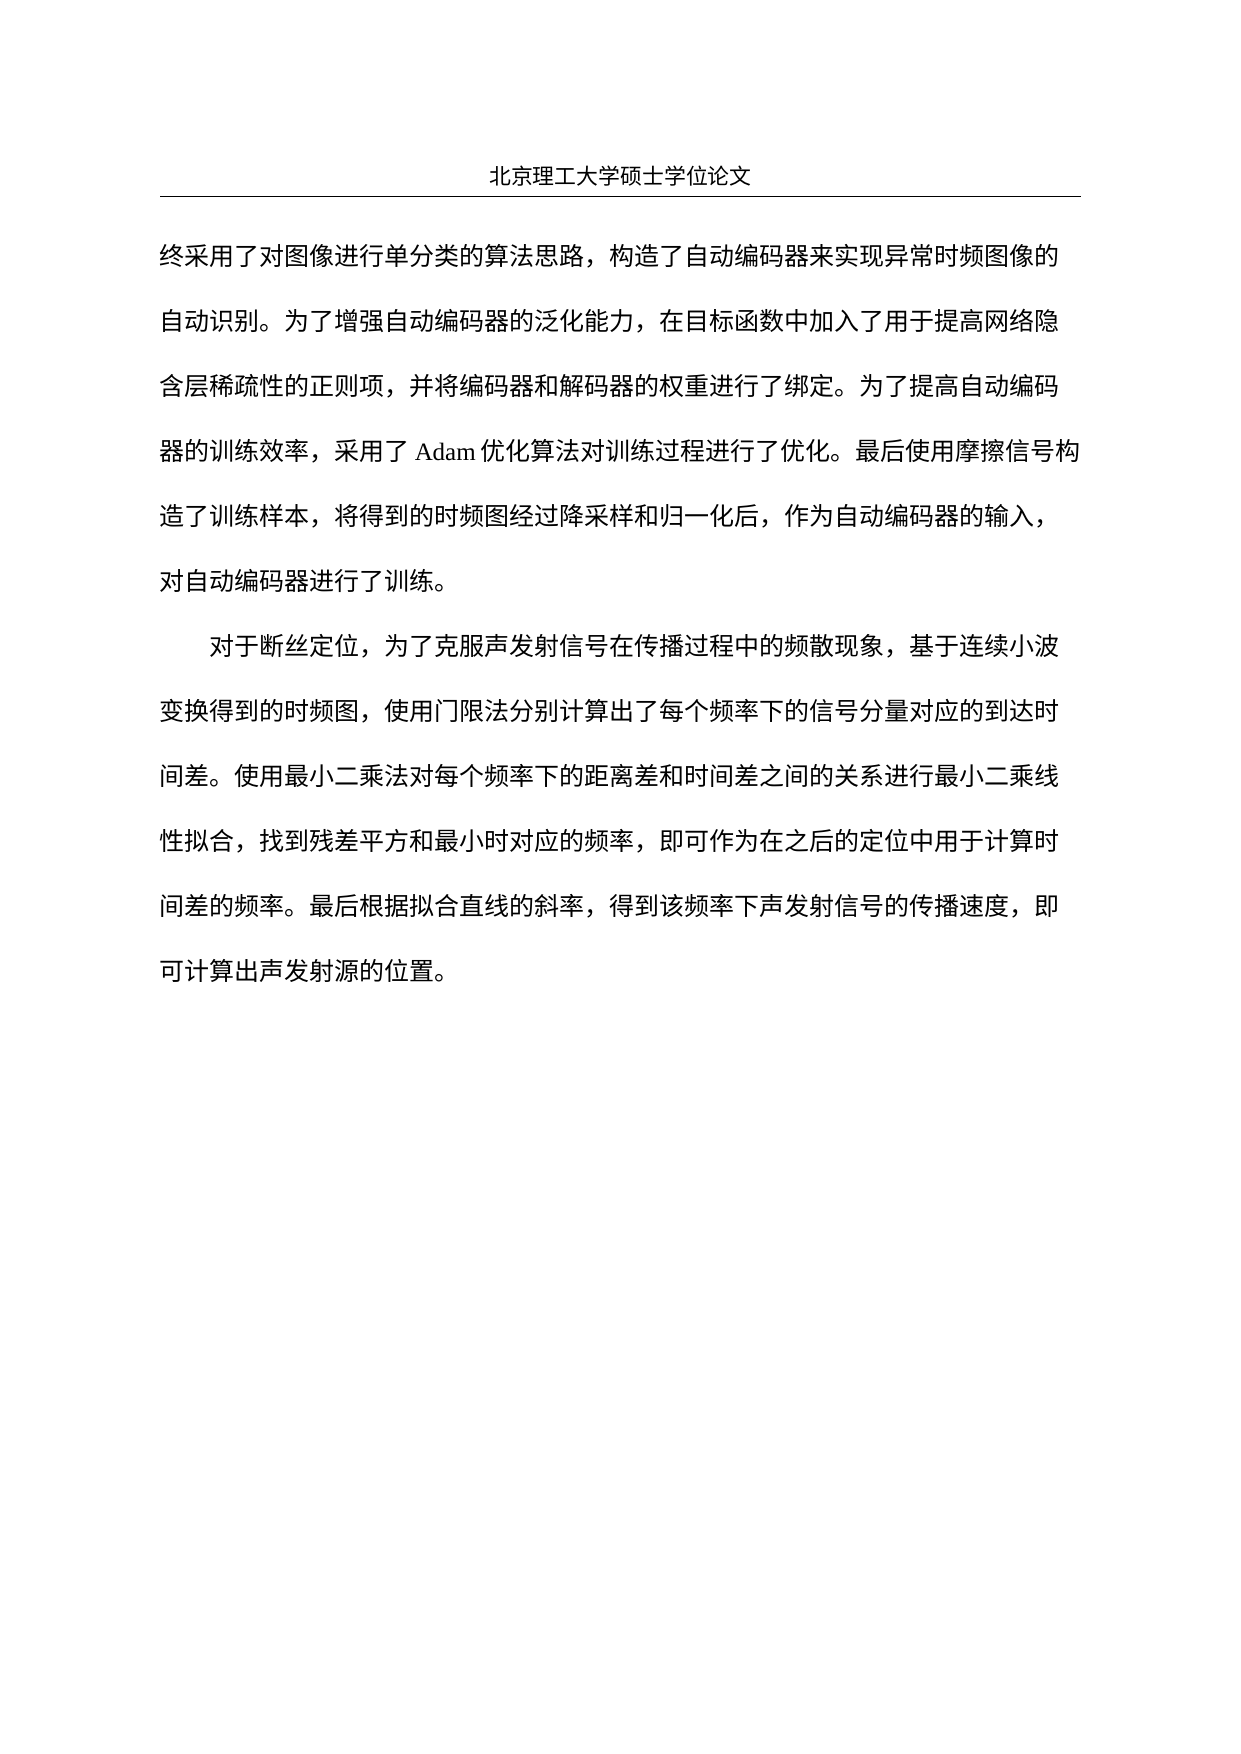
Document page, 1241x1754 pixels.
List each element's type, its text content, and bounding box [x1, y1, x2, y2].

text 对于断丝定位，为了克服声发射信号在传播过程中的频散现象，基于连续小波变换得到的时频图，使用门限法分别计算出了每个频率下的信号分量对应的到达时间差。使用最小二乘法对每个频率下的距离差和时间差之间的关系进行最小二乘线性拟合，找到残差平方和最小时对应的频率，即可作为在之后的定位中用于计算时间差的频率。最后根据拟合直线的斜率，得到该频率下声发射信号的传播速度，即可计算出声发射源的位置。 [159, 612, 1081, 1002]
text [159, 222, 1081, 612]
